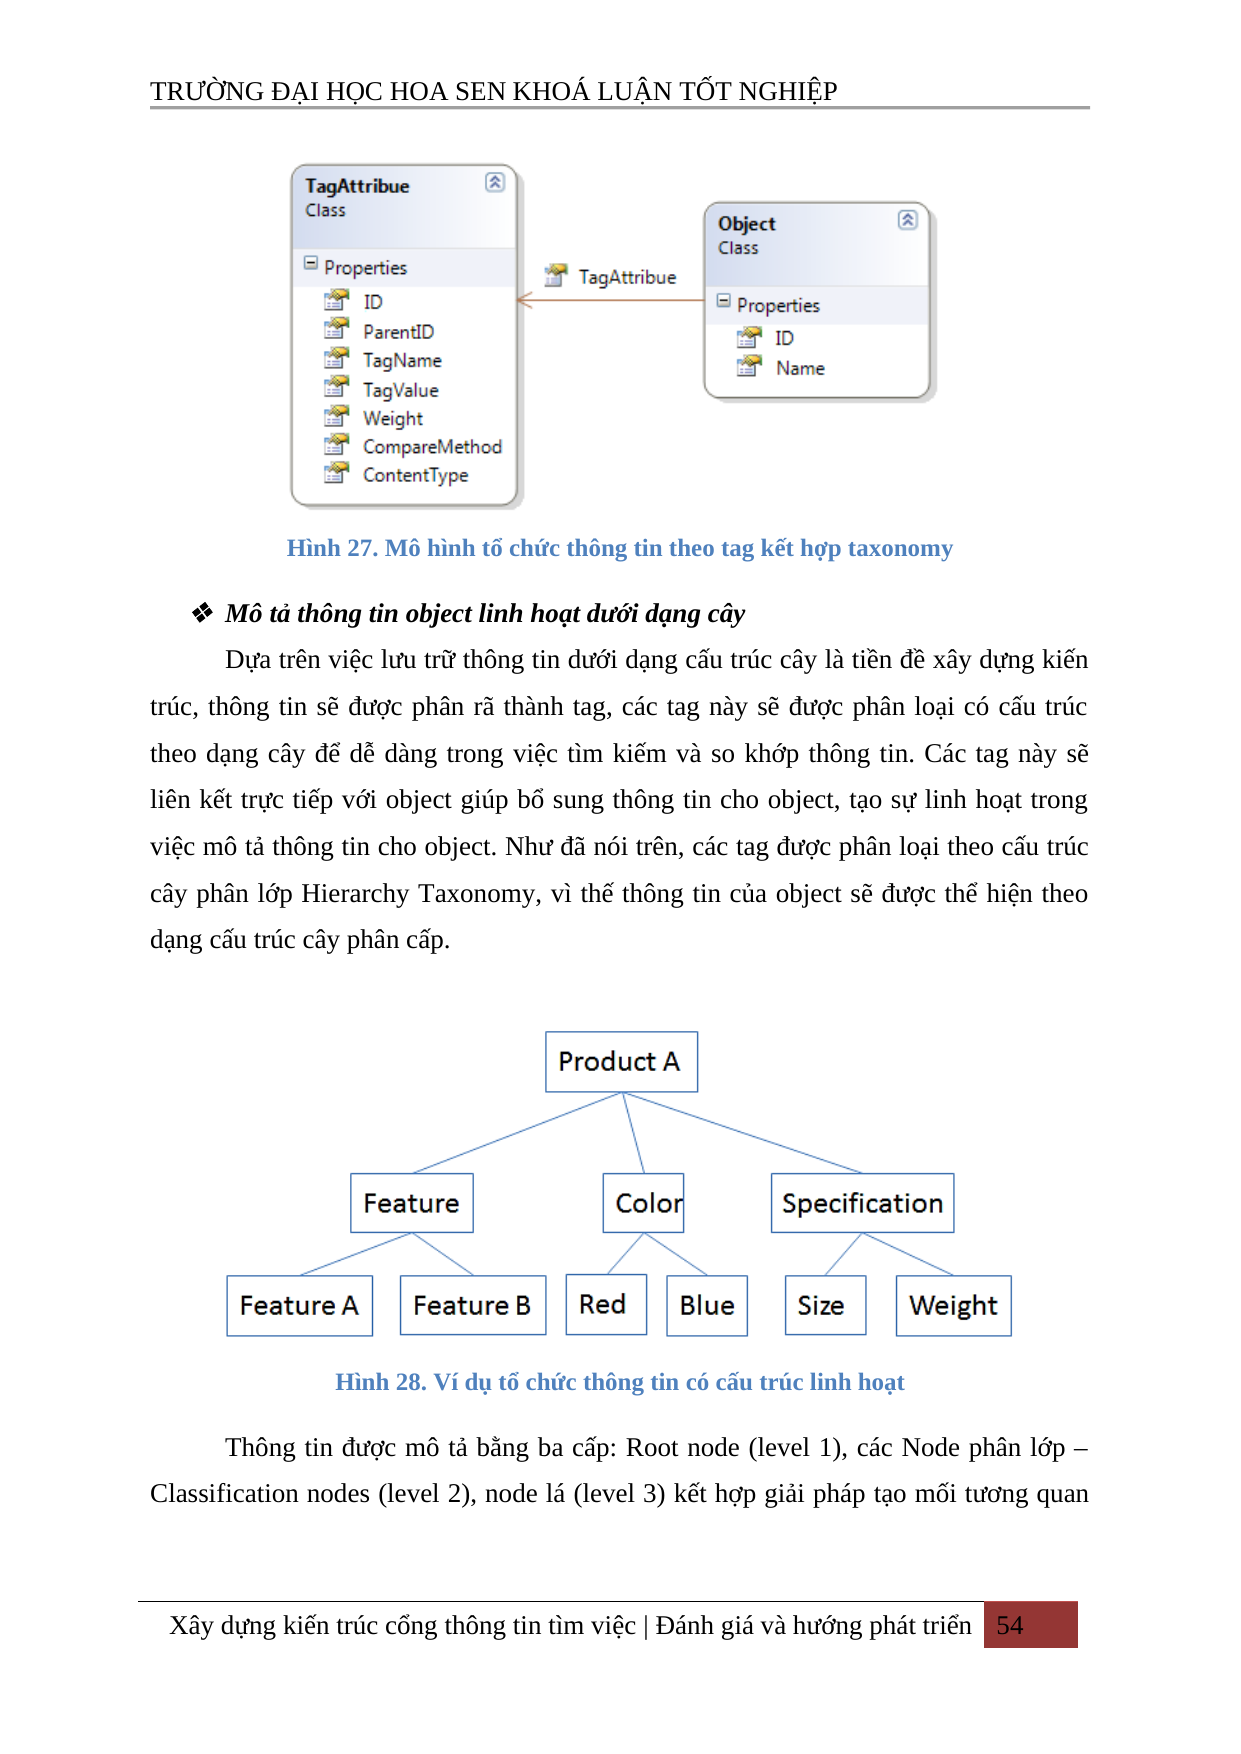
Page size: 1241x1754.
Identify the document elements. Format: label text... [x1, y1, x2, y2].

picture [276, 150, 964, 518]
picture [219, 1016, 1021, 1352]
text Hình 27. Mô hình tổ chức thông tin theo tag kết hợp taxonomy [150, 533, 1090, 561]
text Hình 28. Ví dụ tổ chức thông tin có cấu trúc linh hoạt [150, 1367, 1090, 1396]
text Dựa trên việc lưu trữ thông tin dưới dạng cấu trúc cây là tiền đề xây dựng kiến trúc, thông tin sẽ được phân rã thành tag, các tag này sẽ được phân loại có cấu trúc theo dạng cây để dễ dàng trong việc tìm kiếm và so khớp thông tin. Các tag này sẽ liên kết trực tiếp với object giúp bổ sung thông tin cho object, tạo sự linh hoạt trong việc mô tả thông tin cho object. Như đã nói trên, các tag được phân loại theo cấu trúc cây phân lớp Hierarchy Taxonomy, vì thế thông tin của object sẽ được thể hiện theo dạng cấu trúc cây phân cấp. [150, 643, 1090, 955]
list Mô tả thông tin object linh hoạt dưới dạng cây [187, 597, 1090, 628]
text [150, 1431, 1090, 1509]
